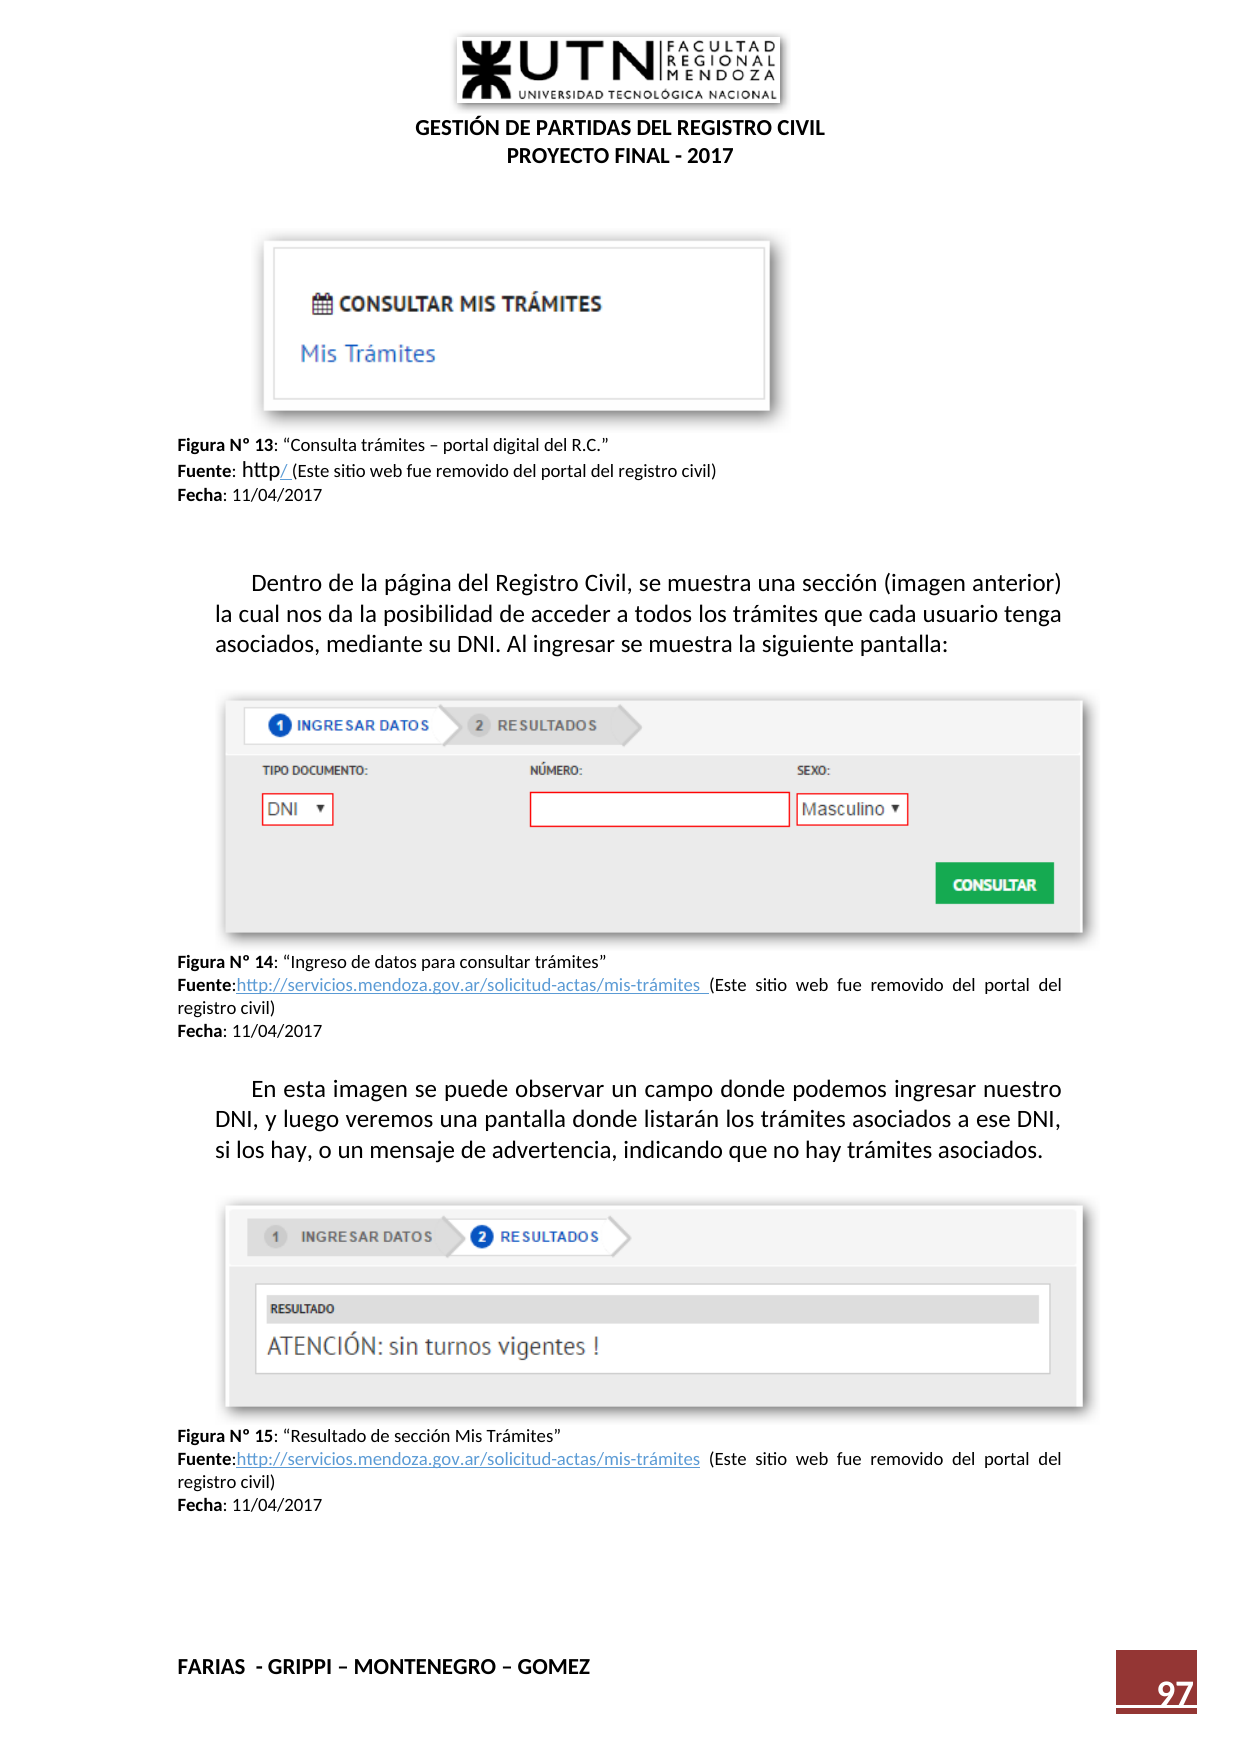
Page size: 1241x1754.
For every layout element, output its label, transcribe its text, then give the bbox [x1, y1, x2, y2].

text Figura Nº 14: “Ingreso de datos para consultar trámites” [177, 951, 1063, 974]
text Figura Nº 15: “Resultado de sección Mis Trámites” [177, 1424, 1063, 1447]
text Fuente: http/ (Este sitio web fue removido del portal del registro civil) [177, 456, 1063, 484]
picture [449, 29, 791, 114]
picture [214, 1195, 1101, 1425]
text Fecha: 11/04/2017 [177, 484, 1063, 507]
text Fecha: 11/04/2017 [177, 1019, 1063, 1042]
picture [251, 228, 792, 433]
list En esta imagen se puede observar un campo donde podemos ingresar nuestro DNI, y luego veremos una pantalla donde listarán los trámites asociados a ese DNI, si los hay, o un mensaje de advertencia, indicando que no hay trámites asociados. [215, 1073, 1063, 1164]
list Dentro de la página del Registro Civil, se muestra una sección (imagen anterior) la cual nos da la posibilidad de acceder a todos los trámites que cada usuario tenga asociados, mediante su DNI. Al ingresar se muestra la siguiente pantalla: [215, 568, 1063, 659]
text Fuente:http://servicios.mendoza.gov.ar/solicitud-actas/mis-trámites (Este sitio web fue removido del portal del registro civil) [177, 974, 1063, 1019]
text Figura Nº 13: “Consulta trámites – portal digital del R.C.” [177, 433, 1063, 456]
picture [214, 689, 1101, 951]
text Fuente:http://servicios.mendoza.gov.ar/solicitud-actas/mis-trámites (Este sitio web fue removido del portal del registro civil) [177, 1447, 1063, 1493]
text Fecha: 11/04/2017 [177, 1493, 1063, 1516]
